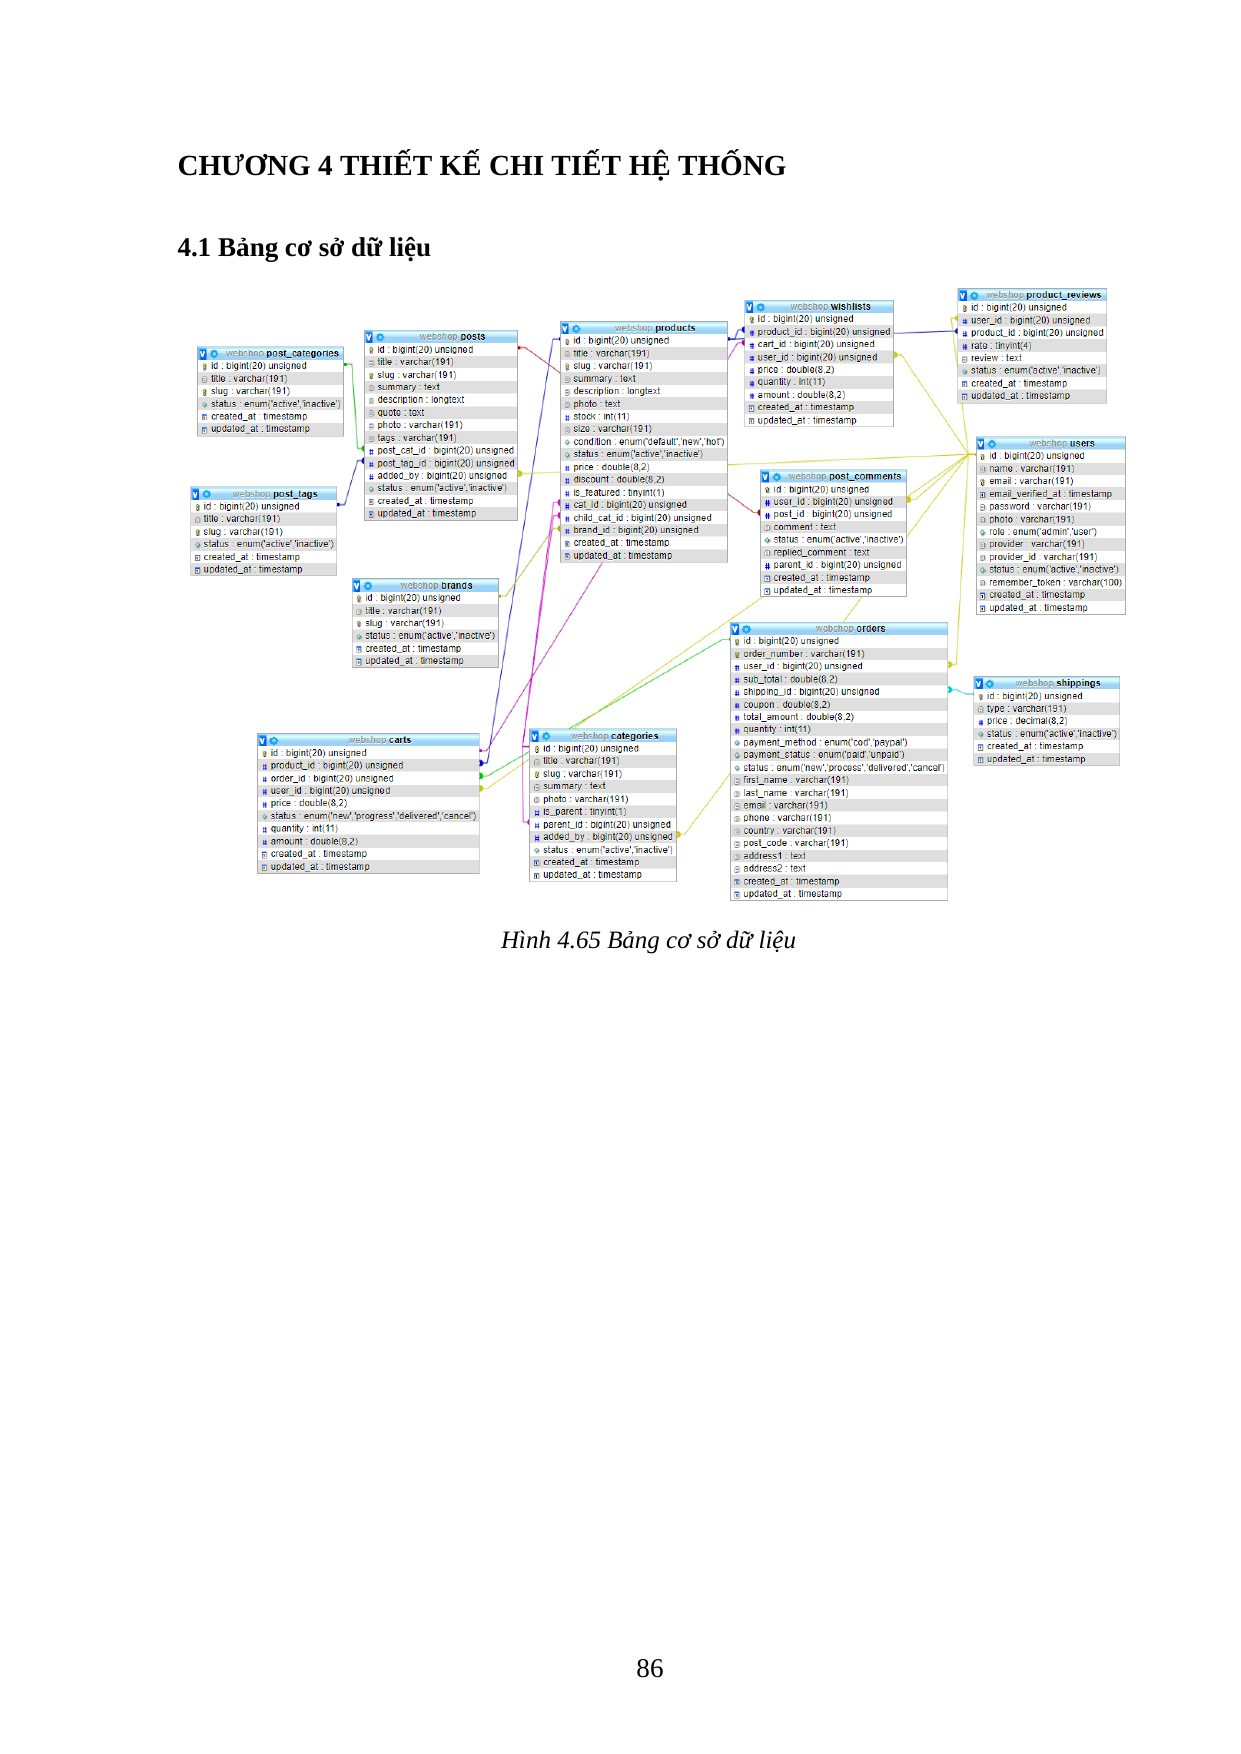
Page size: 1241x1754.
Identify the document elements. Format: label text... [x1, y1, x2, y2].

picture [177, 287, 1153, 908]
subtitle THIẾT KẾ CHI TIẾT HỆ THỐNG [177, 148, 1122, 181]
subtitle Bảng cơ sở dữ liệu [177, 231, 1122, 262]
